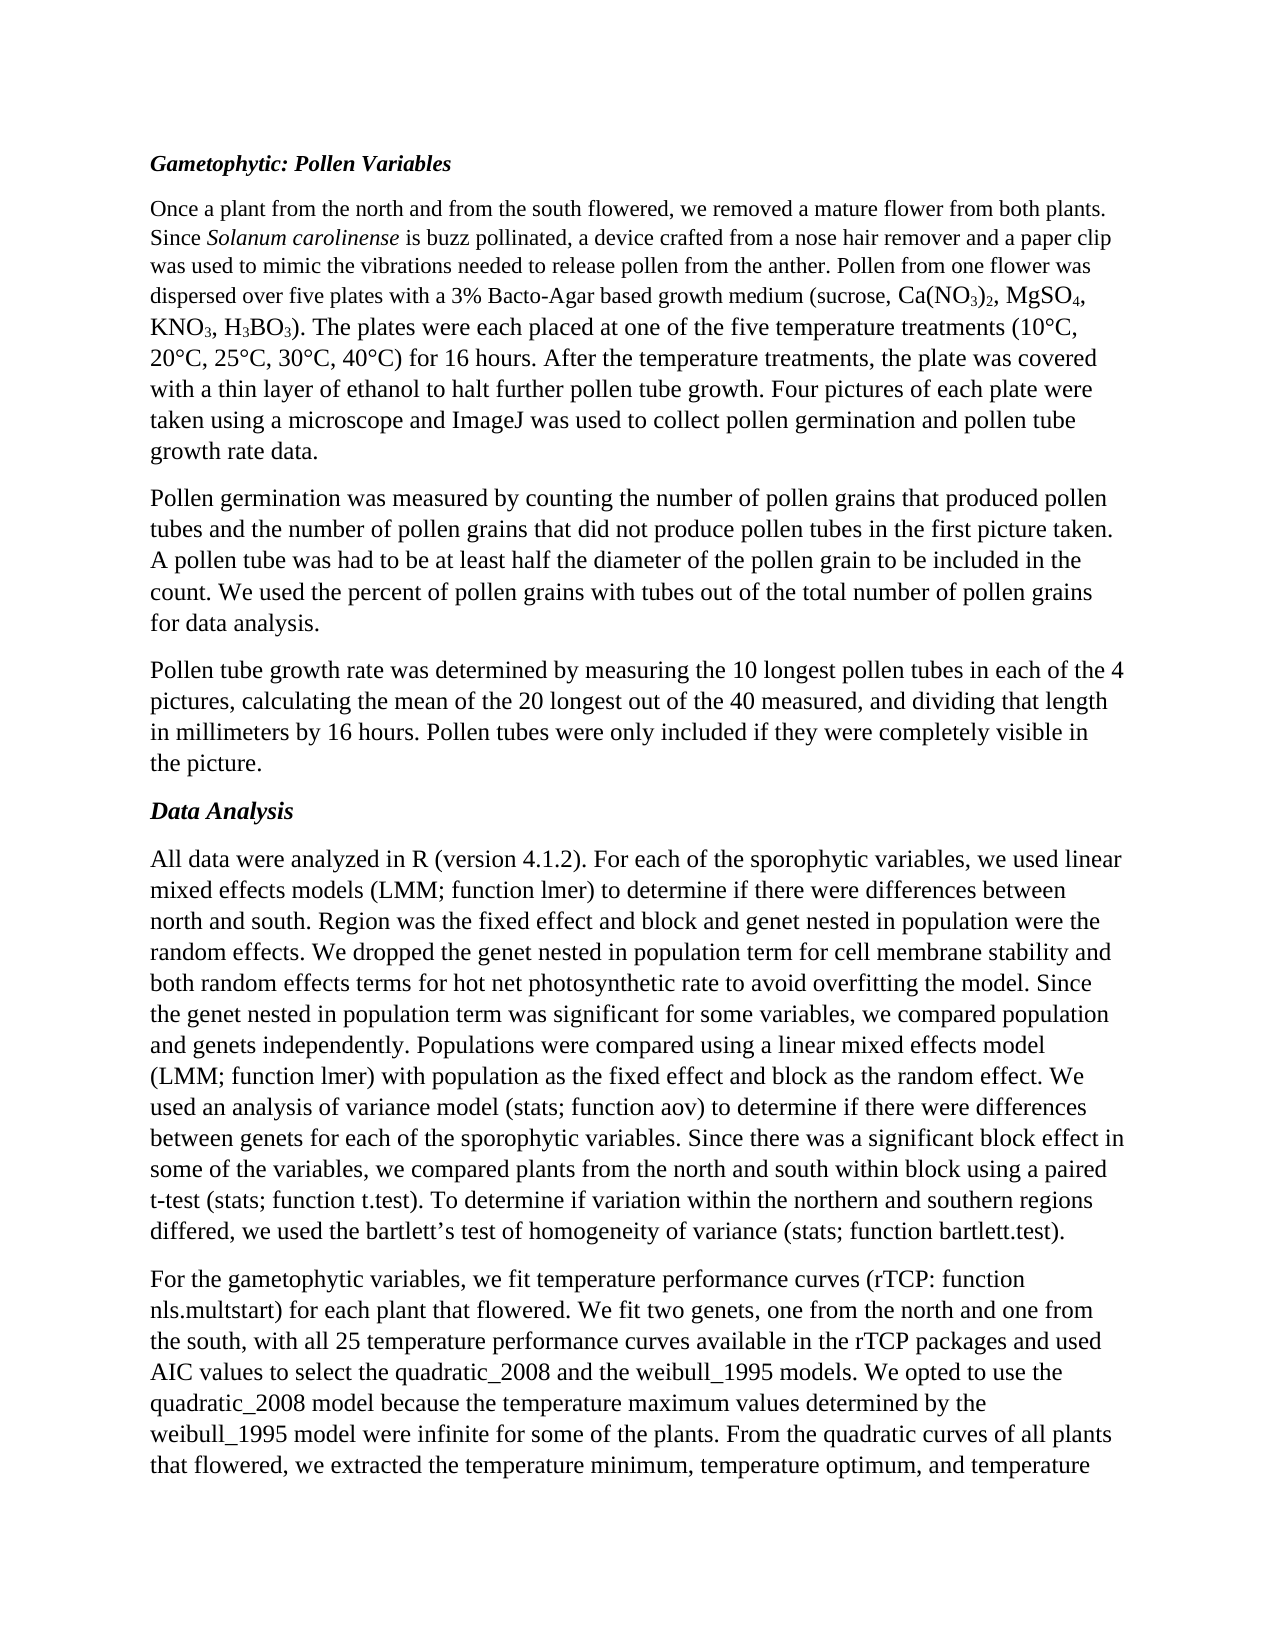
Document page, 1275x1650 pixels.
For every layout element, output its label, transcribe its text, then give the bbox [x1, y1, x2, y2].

text Pollen germination was measured by counting the number of pollen grains that produced pollen tubes and the number of pollen grains that did not produce pollen tubes in the first picture taken. A pollen tube was had to be at least half the diameter of the pollen grain to be included in the count. We used the percent of pollen grains with tubes out of the total number of pollen grains for data analysis. [150, 483, 1125, 636]
text Once a plant from the north and from the south flowered, we removed a mature flower from both plants. Since Solanum carolinense is buzz pollinated, a device crafted from a nose hair remover and a paper clip was used to mimic the vibrations needed to release pollen from the anther. Pollen from one flower was dispersed over five plates with a 3% Bacto-Agar based growth medium (sucrose, Ca(NO3)2, MgSO4, KNO3, H3BO3). The plates were each placed at one of the five temperature treatments (10°C, 20°C, 25°C, 30°C, 40°C) for 16 hours. After the temperature treatments, the plate was covered with a thin layer of ethanol to halt further pollen tube growth. Four pictures of each plate were taken using a microscope and ImageJ was used to collect pollen germination and pollen tube growth rate data. [150, 195, 1125, 464]
text Data Analysis [150, 796, 1125, 825]
text Pollen tube growth rate was determined by measuring the 10 longest pollen tubes in each of the 4 pictures, calculating the mean of the 20 longest out of the 40 measured, and dividing that length in millimeters by 16 hours. Pollen tubes were only included if they were completely visible in the picture. [150, 655, 1125, 777]
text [150, 1264, 1125, 1479]
text Gametophytic: Pollen Variables [150, 150, 1125, 176]
text All data were analyzed in R (version 4.1.2). For each of the sporophytic variables, we used linear mixed effects models (LMM; function lmer) to determine if there were differences between north and south. Region was the fixed effect and block and genet nested in population were the random effects. We dropped the genet nested in population term for cell membrane stability and both random effects terms for hot net photosynthetic rate to avoid overfitting the model. Since the genet nested in population term was significant for some variables, we compared population and genets independently. Populations were compared using a linear mixed effects model (LMM; function lmer) with population as the fixed effect and block as the random effect. We used an analysis of variance model (stats; function aov) to determine if there were differences between genets for each of the sporophytic variables. Since there was a significant block effect in some of the variables, we compared plants from the north and south within block using a paired t-test (stats; function t.test). To determine if variation within the northern and southern regions differed, we used the bartlett’s test of homogeneity of variance (stats; function bartlett.test). [150, 844, 1125, 1245]
